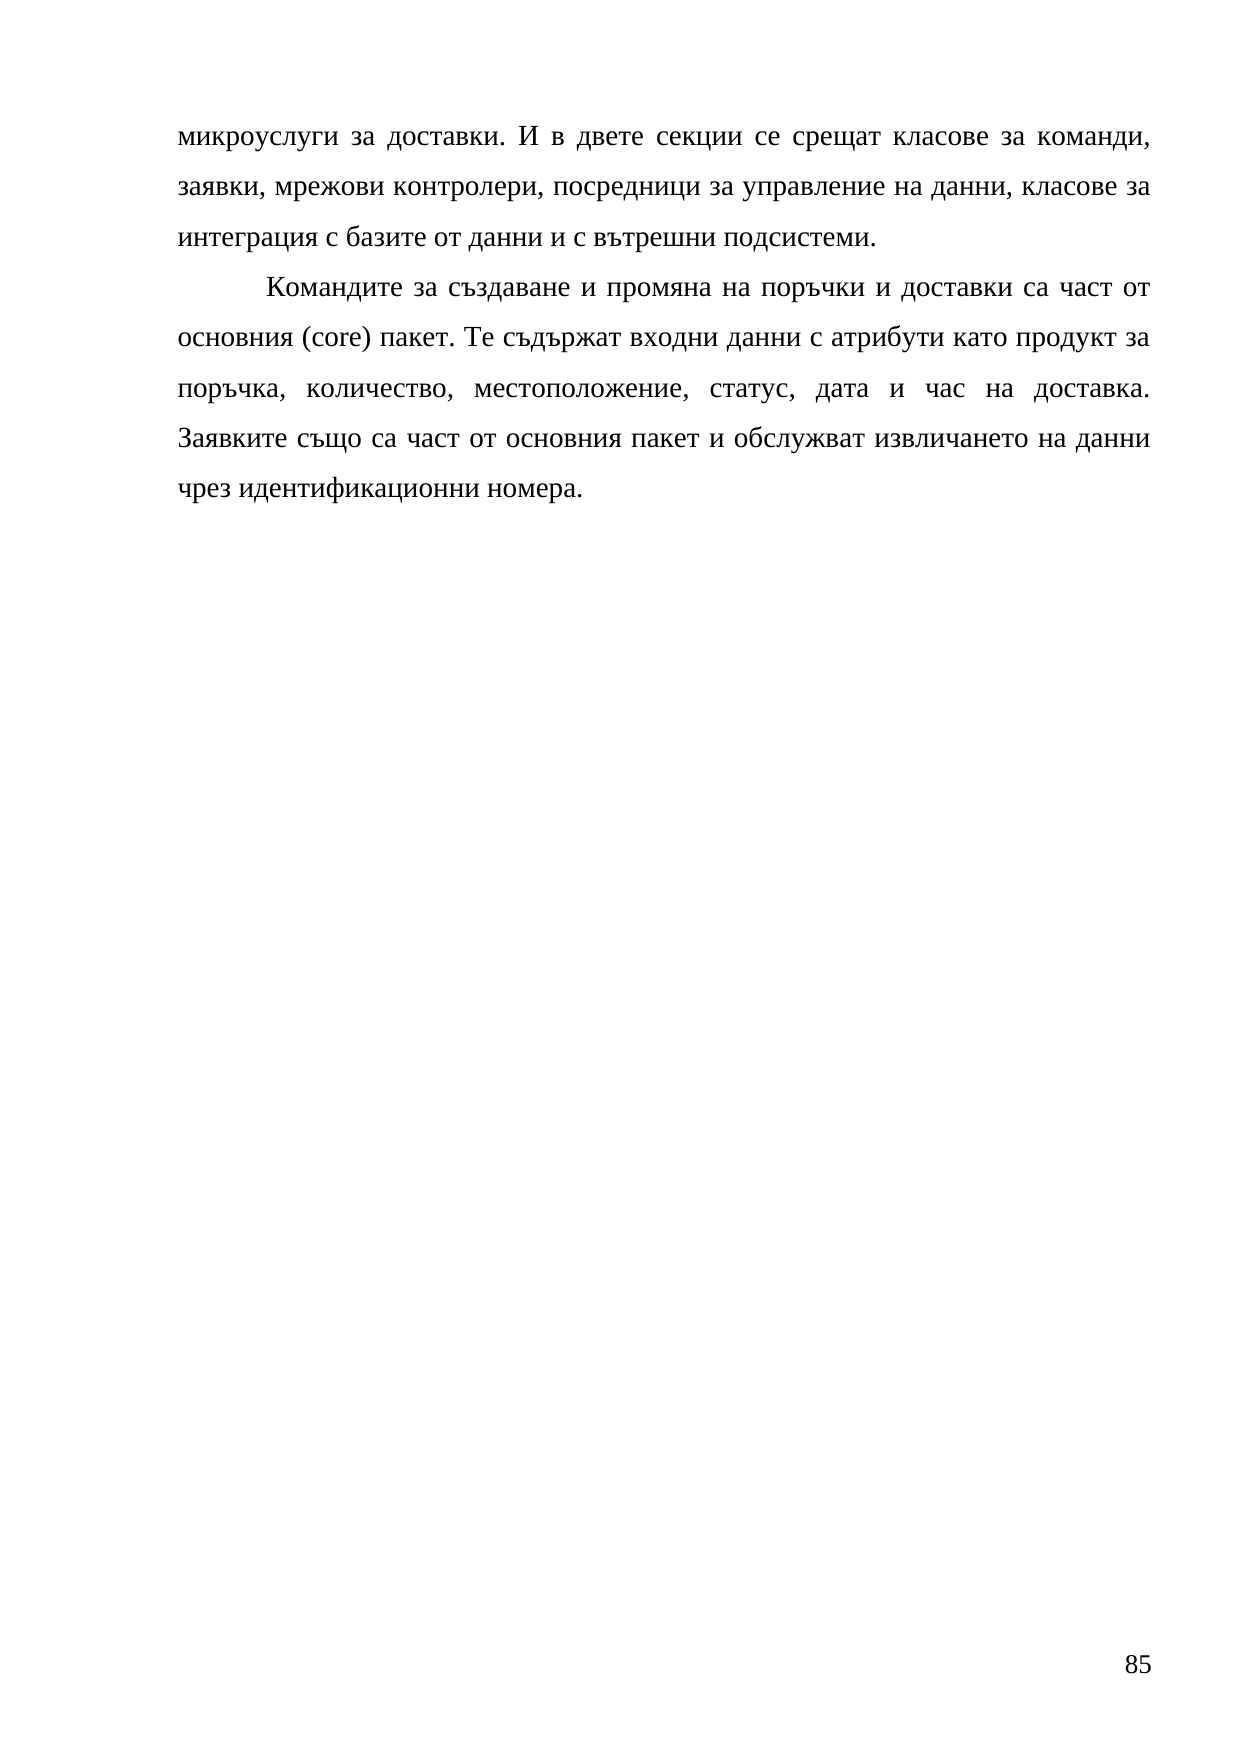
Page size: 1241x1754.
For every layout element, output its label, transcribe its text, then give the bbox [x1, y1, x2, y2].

text Командите за създаване и промяна на поръчки и доставки са част от основния (core) пакет. Те съдържат входни данни с атрибути като продукт за поръчка, количество, местоположение, статус, дата и час на доставка. Заявките също са част от основния пакет и обслужват извличането на данни чрез идентификационни номера. [177, 269, 1152, 504]
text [177, 118, 1152, 252]
